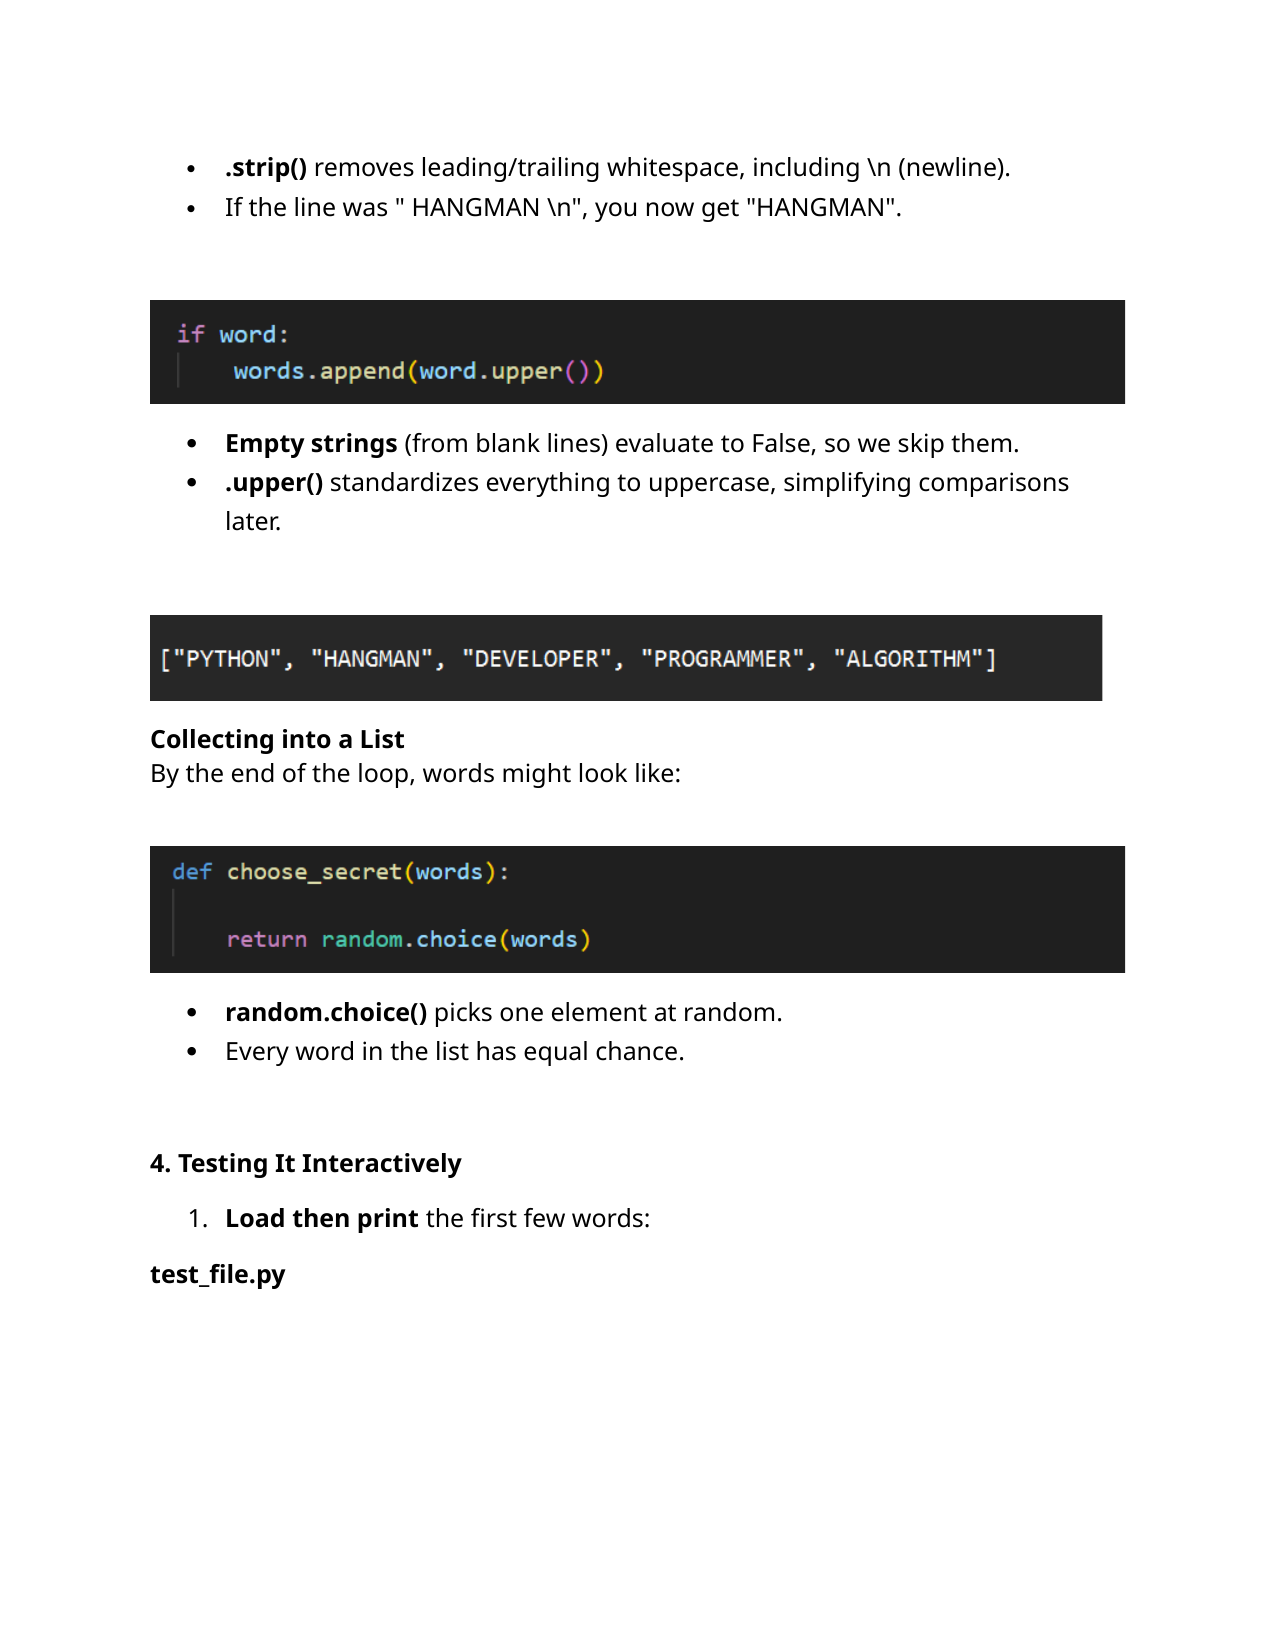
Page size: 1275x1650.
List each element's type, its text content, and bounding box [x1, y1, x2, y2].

text 4. Testing It Interactively [150, 1145, 1125, 1179]
picture [150, 300, 1125, 404]
list random.choice() picks one element at random. [187, 994, 1125, 1028]
list Load then print the first few words: [187, 1201, 1125, 1235]
text By the end of the loop, words might look like: [150, 756, 1125, 790]
list Every word in the list has equal chance. [187, 1033, 1125, 1068]
text test_file.py [150, 1257, 1125, 1291]
text Collecting into a List [150, 722, 1125, 756]
list If the line was " HANGMAN \n", you now get "HANGMAN". [187, 189, 1125, 223]
picture [150, 846, 1125, 973]
list Empty strings (from blank lines) evaluate to False, so we skip them. [187, 425, 1125, 459]
list .upper() standardizes everything to uppercase, simplifying comparisons later. [187, 464, 1125, 538]
list .strip() removes leading/trailing whitespace, including \n (newline). [187, 150, 1125, 184]
picture [150, 615, 1103, 701]
